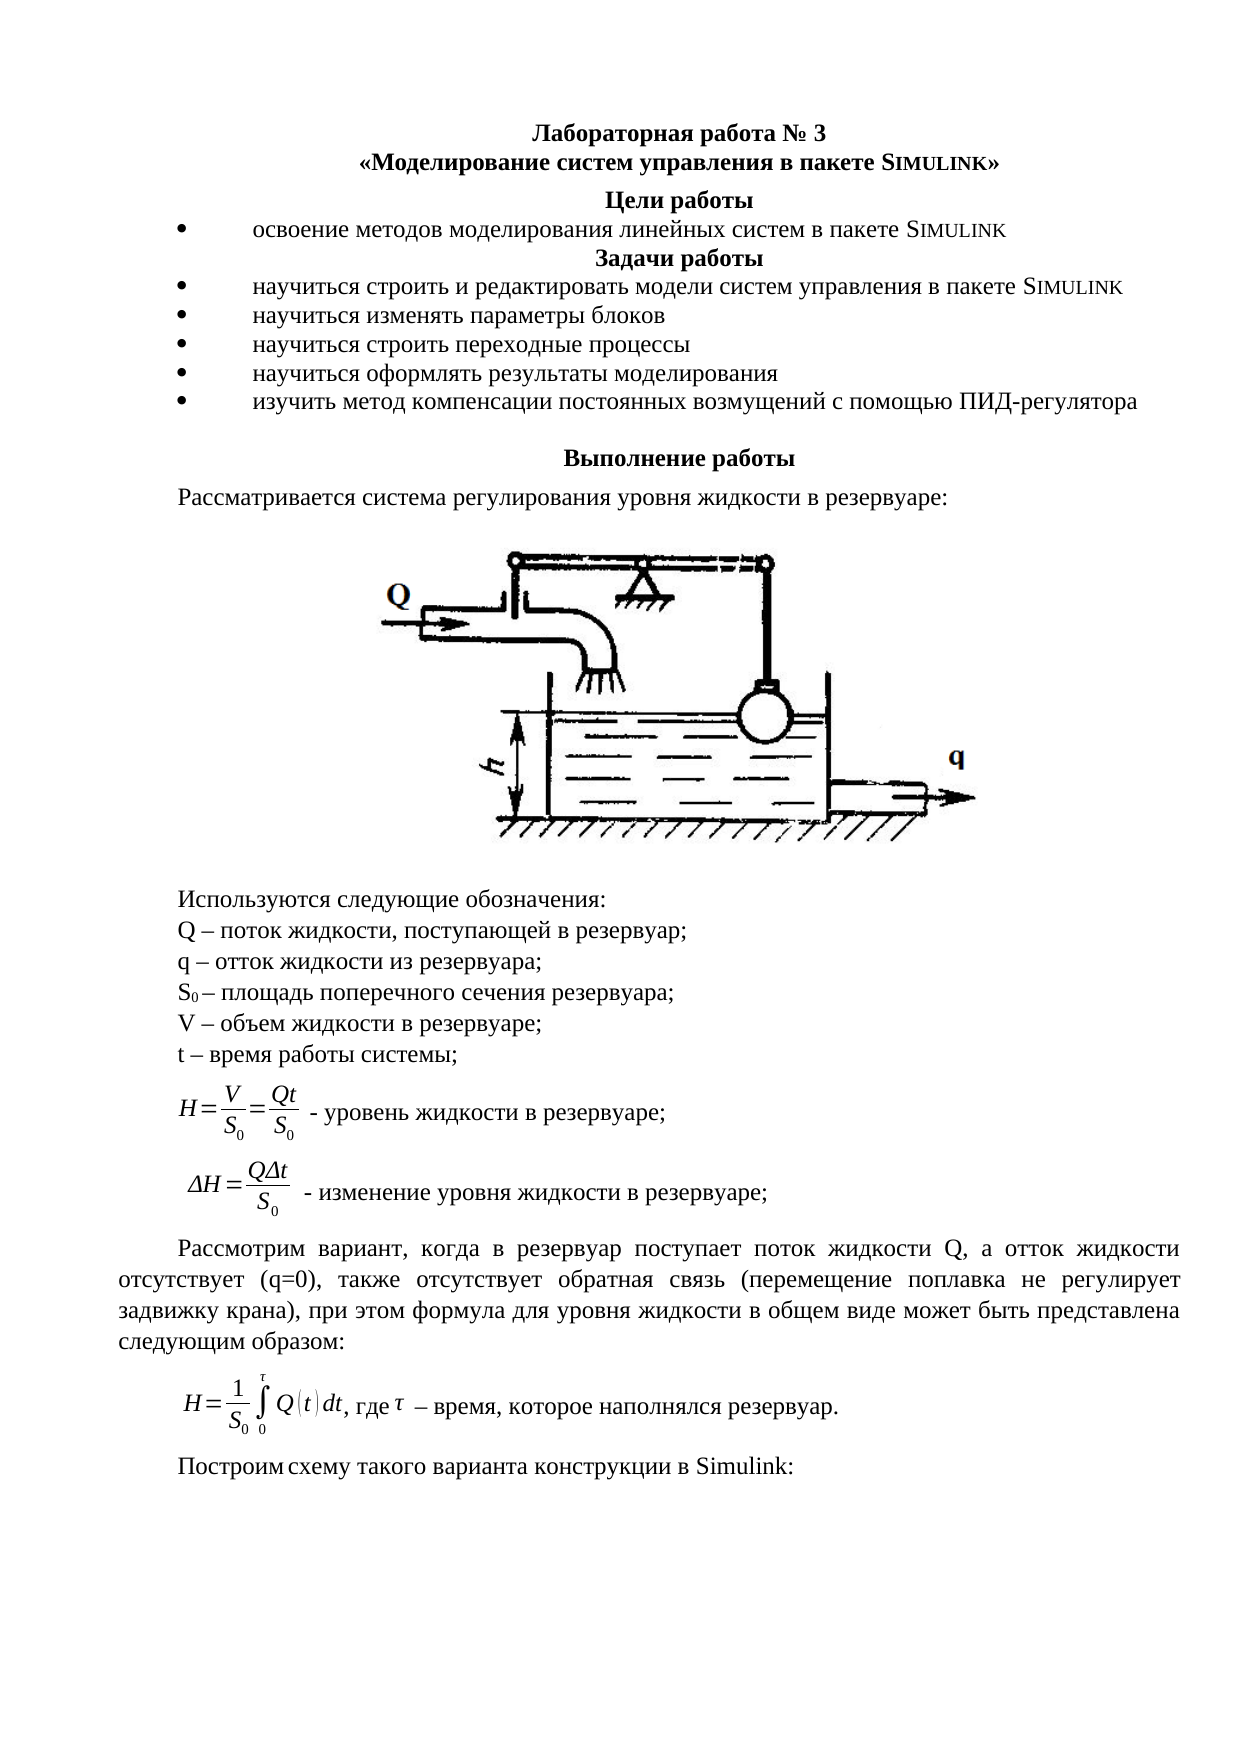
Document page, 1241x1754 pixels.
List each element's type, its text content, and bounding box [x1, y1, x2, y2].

text Используются следующие обозначения: [118, 884, 1181, 913]
text Рассмотрим вариант, когда в резервуар поступает поток жидкости Q, а отток жидкости отсутствует (q=0), также отсутствует обратная связь (перемещение поплавка не регулирует задвижку крана), при этом формула для уровня жидкости в общем виде может быть представлена следующим образом: [118, 1233, 1181, 1354]
list научиться строить и редактировать модели систем управления в пакете Simulink [118, 271, 1181, 300]
text Построим схему такого варианта конструкции в Simulink: [118, 1451, 1181, 1480]
text S0 – площадь поперечного сечения резервуара; [118, 977, 1181, 1006]
text - уровень жидкости в резервуаре; [118, 1081, 1181, 1143]
text , где – время, которое наполнялся резервуар. [118, 1367, 1181, 1438]
text Выполнение работы [118, 443, 1181, 472]
text t – время работы системы; [118, 1039, 1181, 1068]
text Цели работы [118, 185, 1181, 214]
text Рассматривается система регулирования уровня жидкости в резервуаре: [118, 482, 1181, 510]
list научиться изменять параметры блоков [118, 300, 1181, 329]
text V – объем жидкости в резервуаре; [118, 1008, 1181, 1037]
text Лабораторная работа № 3 [118, 118, 1181, 147]
list освоение методов моделирования линейных систем в пакете Simulink [118, 214, 1181, 243]
text - изменение уровня жидкости в резервуаре; [118, 1157, 1181, 1219]
text q – отток жидкости из резервуара; [118, 946, 1181, 975]
list изучить метод компенсации постоянных возмущений с помощью ПИД-регулятора [118, 386, 1181, 415]
subtitle «Моделирование систем управления в пакете Simulink» [118, 147, 1181, 176]
text Q – поток жидкости, поступающей в резервуар; [118, 915, 1181, 944]
list научиться строить переходные процессы [118, 329, 1181, 358]
list научиться оформлять результаты моделирования [118, 358, 1181, 386]
picture [373, 542, 985, 852]
text Задачи работы [118, 243, 1181, 271]
